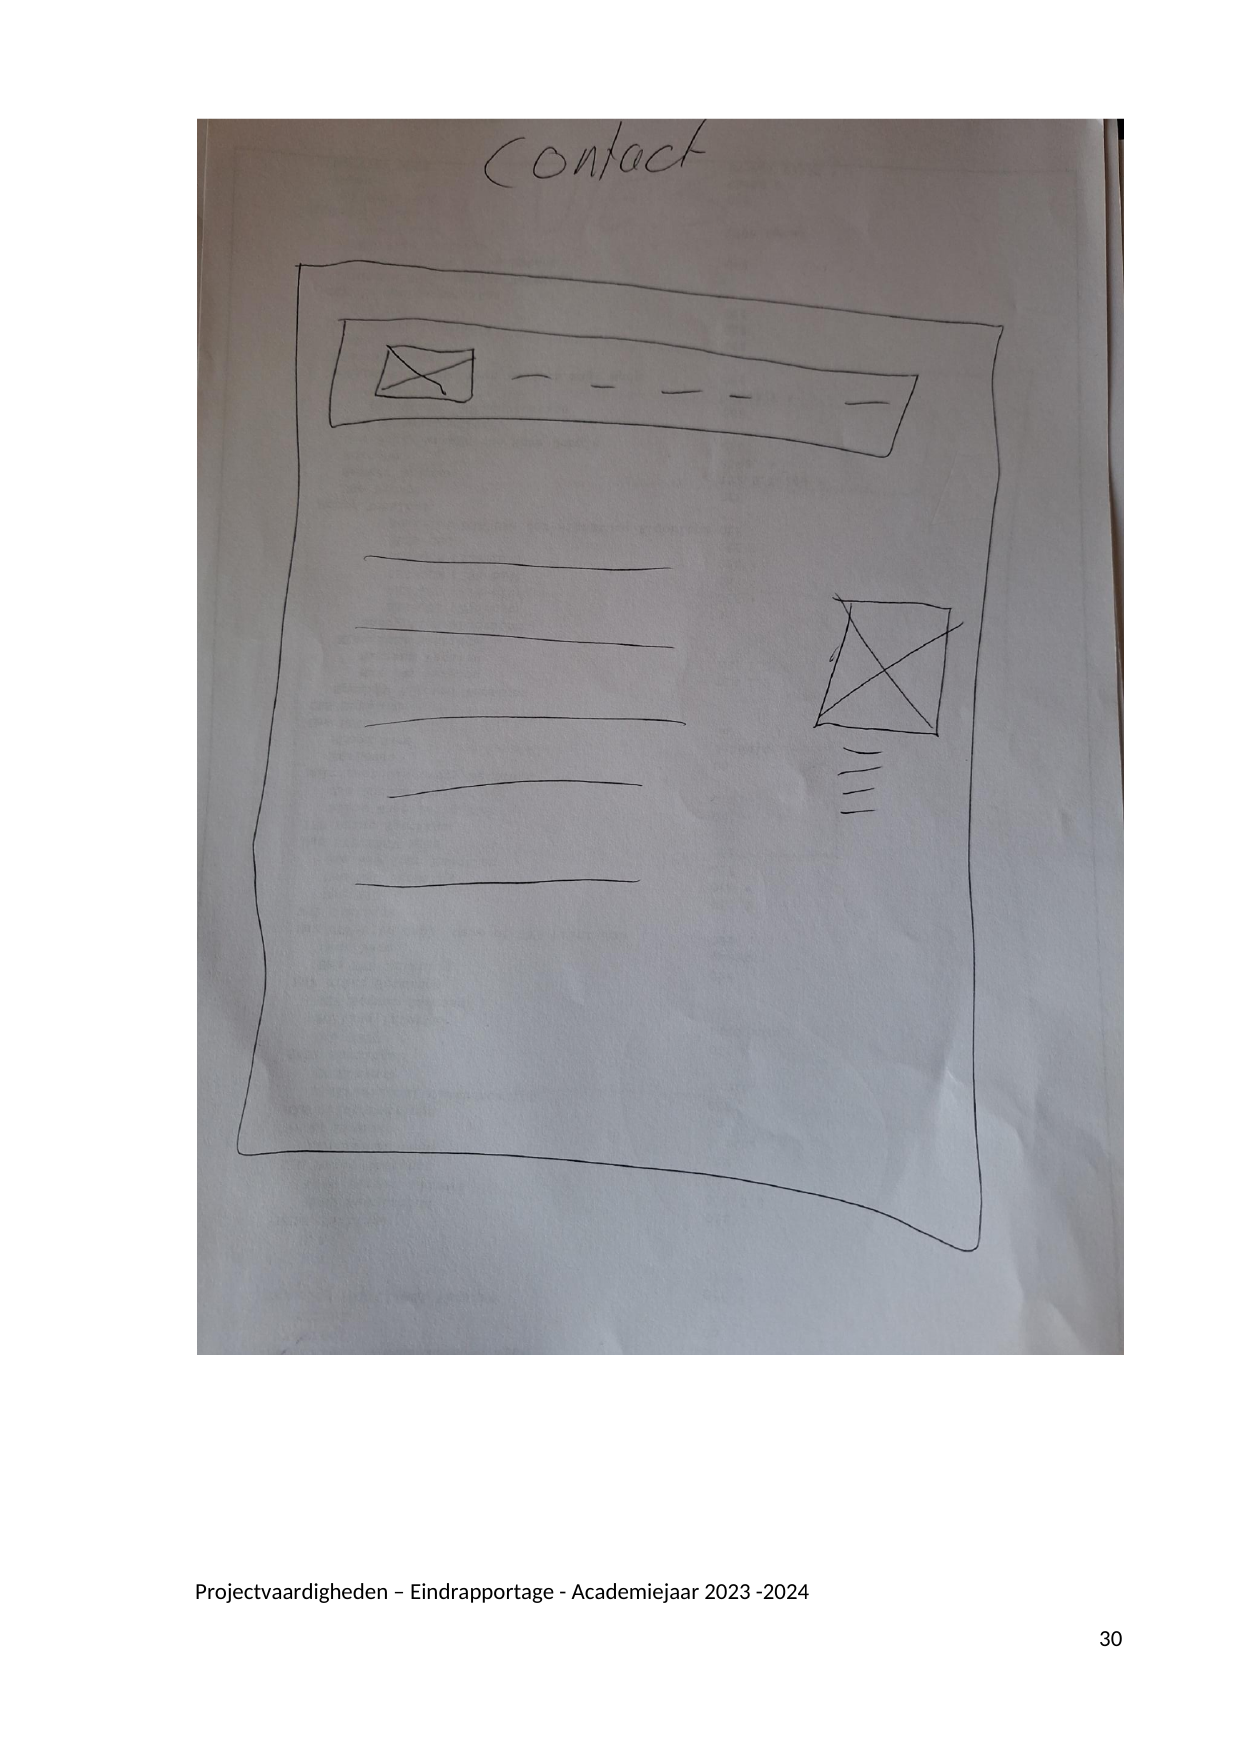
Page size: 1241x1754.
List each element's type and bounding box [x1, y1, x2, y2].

picture [198, 120, 1124, 1354]
